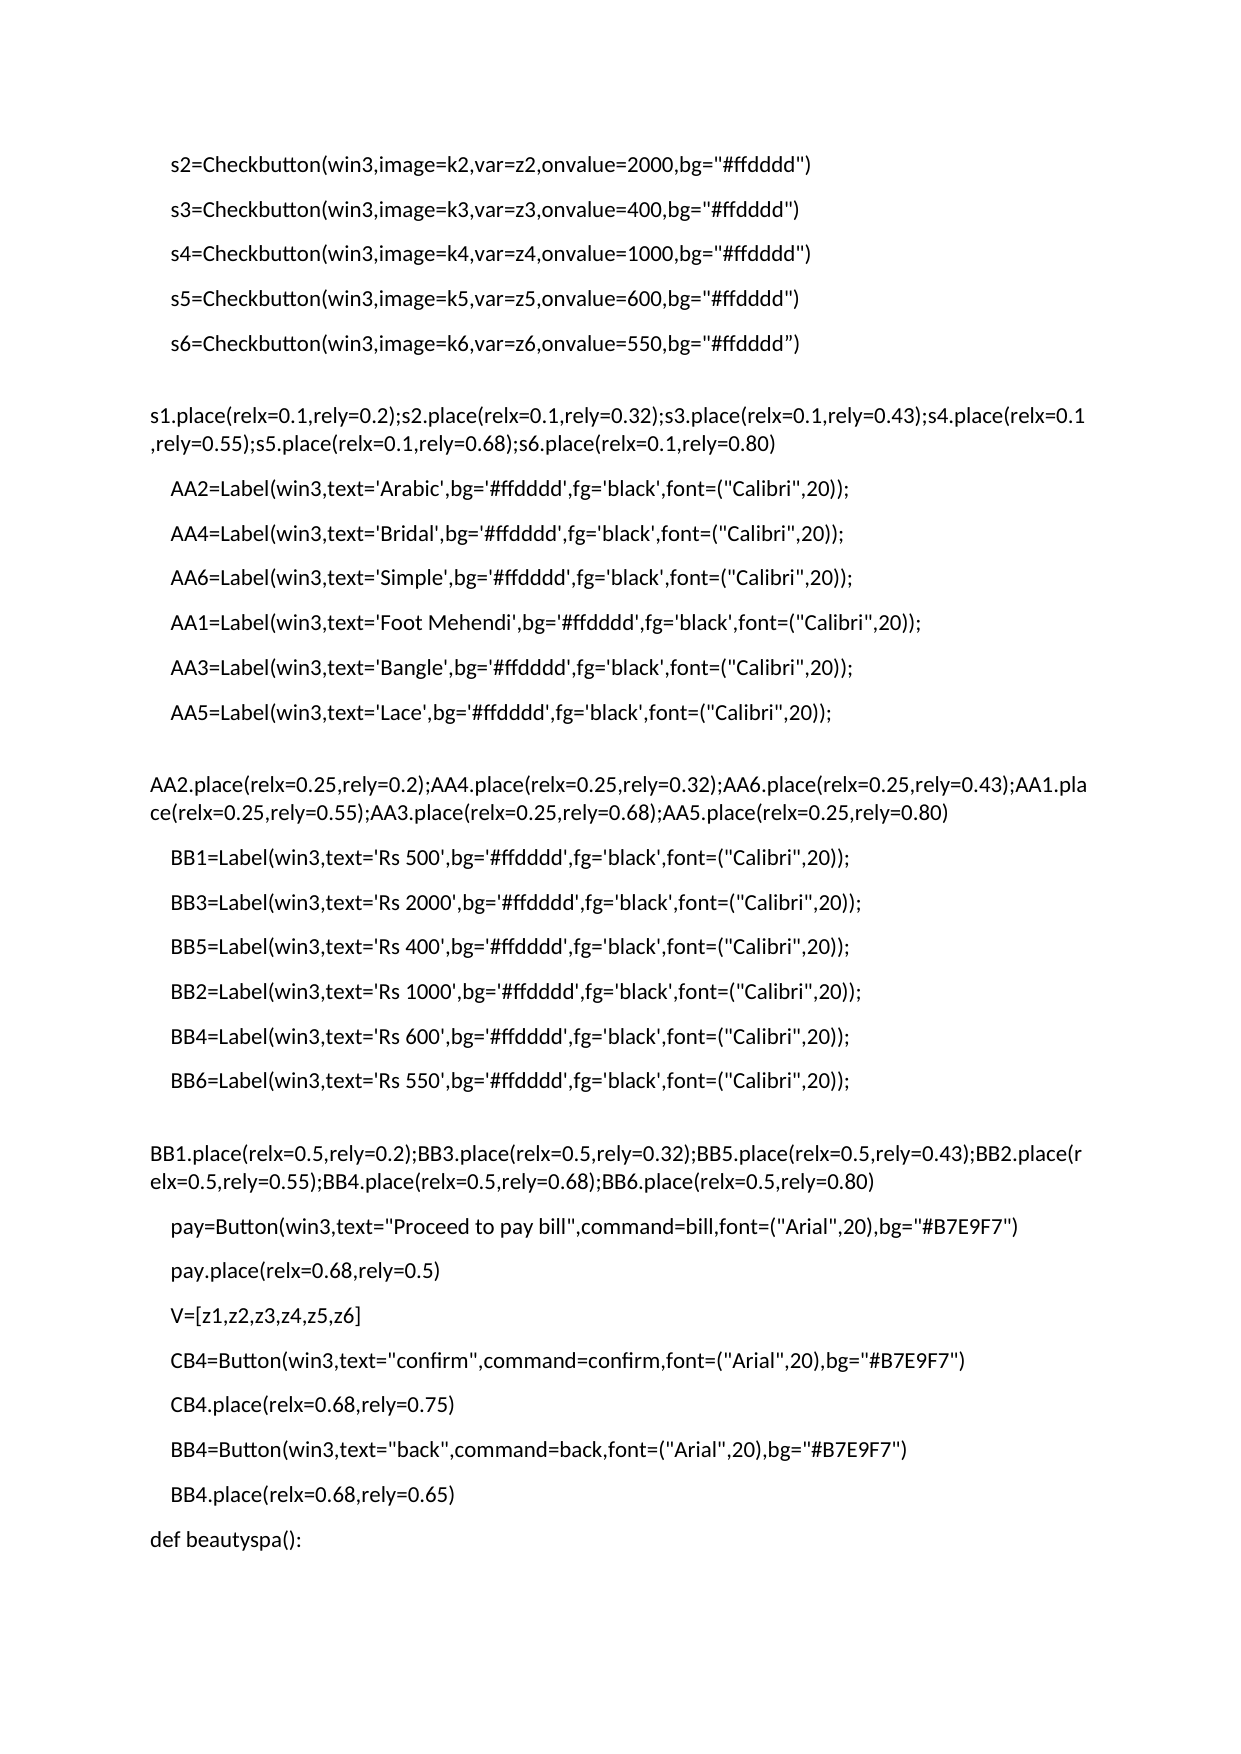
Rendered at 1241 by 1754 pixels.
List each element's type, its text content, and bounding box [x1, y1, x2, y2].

text AA3=Label(win3,text='Bangle',bg='#ffdddd',fg='black',font=("Calibri",20)); [150, 653, 1090, 681]
text s2=Checkbutton(win3,image=k2,var=z2,onvalue=2000,bg="#ffdddd") [150, 150, 1090, 178]
text BB1=Label(win3,text='Rs 500',bg='#ffdddd',fg='black',font=("Calibri",20)); [150, 843, 1090, 871]
text s6=Checkbutton(win3,image=k6,var=z6,onvalue=550,bg="#ffdddd”) [150, 329, 1090, 357]
text CB4=Button(win3,text="confirm",command=confirm,font=("Arial",20),bg="#B7E9F7") [150, 1346, 1090, 1374]
text BB4=Label(win3,text='Rs 600',bg='#ffdddd',fg='black',font=("Calibri",20)); [150, 1022, 1090, 1050]
text s1.place(relx=0.1,rely=0.2);s2.place(relx=0.1,rely=0.32);s3.place(relx=0.1,rely=0.43);s4.place(relx=0.1,rely=0.55);s5.place(relx=0.1,rely=0.68);s6.place(relx=0.1,rely=0.80) [150, 373, 1090, 457]
text AA6=Label(win3,text='Simple',bg='#ffdddd',fg='black',font=("Calibri",20)); [150, 563, 1090, 592]
text pay=Button(win3,text="Proceed to pay bill",command=bill,font=("Arial",20),bg="#B7E9F7") [150, 1212, 1090, 1240]
text BB4.place(relx=0.68,rely=0.65) [150, 1480, 1090, 1508]
text BB6=Label(win3,text='Rs 550',bg='#ffdddd',fg='black',font=("Calibri",20)); [150, 1066, 1090, 1094]
text CB4.place(relx=0.68,rely=0.75) [150, 1391, 1090, 1419]
text pay.place(relx=0.68,rely=0.5) [150, 1257, 1090, 1284]
text BB4=Button(win3,text="back",command=back,font=("Arial",20),bg="#B7E9F7") [150, 1435, 1090, 1463]
text AA4=Label(win3,text='Bridal',bg='#ffdddd',fg='black',font=("Calibri",20)); [150, 519, 1090, 547]
text BB3=Label(win3,text='Rs 2000',bg='#ffdddd',fg='black',font=("Calibri",20)); [150, 888, 1090, 916]
text V=[z1,z2,z3,z4,z5,z6] [150, 1301, 1090, 1329]
text BB2=Label(win3,text='Rs 1000',bg='#ffdddd',fg='black',font=("Calibri",20)); [150, 977, 1090, 1005]
text s5=Checkbutton(win3,image=k5,var=z5,onvalue=600,bg="#ffdddd") [150, 284, 1090, 312]
text s3=Checkbutton(win3,image=k3,var=z3,onvalue=400,bg="#ffdddd") [150, 195, 1090, 223]
text BB5=Label(win3,text='Rs 400',bg='#ffdddd',fg='black',font=("Calibri",20)); [150, 932, 1090, 960]
text BB1.place(relx=0.5,rely=0.2);BB3.place(relx=0.5,rely=0.32);BB5.place(relx=0.5,rely=0.43);BB2.place(relx=0.5,rely=0.55);BB4.place(relx=0.5,rely=0.68);BB6.place(relx=0.5,rely=0.80) [150, 1111, 1090, 1195]
text AA5=Label(win3,text='Lace',bg='#ffdddd',fg='black',font=("Calibri",20)); [150, 698, 1090, 726]
text s4=Checkbutton(win3,image=k4,var=z4,onvalue=1000,bg="#ffdddd") [150, 239, 1090, 267]
text AA1=Label(win3,text='Foot Mehendi',bg='#ffdddd',fg='black',font=("Calibri",20)); [150, 608, 1090, 636]
text AA2.place(relx=0.25,rely=0.2);AA4.place(relx=0.25,rely=0.32);AA6.place(relx=0.25,rely=0.43);AA1.place(relx=0.25,rely=0.55);AA3.place(relx=0.25,rely=0.68);AA5.place(relx=0.25,rely=0.80) [150, 742, 1090, 826]
text def beautyspa(): [150, 1525, 1090, 1553]
text AA2=Label(win3,text='Arabic',bg='#ffdddd',fg='black',font=("Calibri",20)); [150, 474, 1090, 502]
